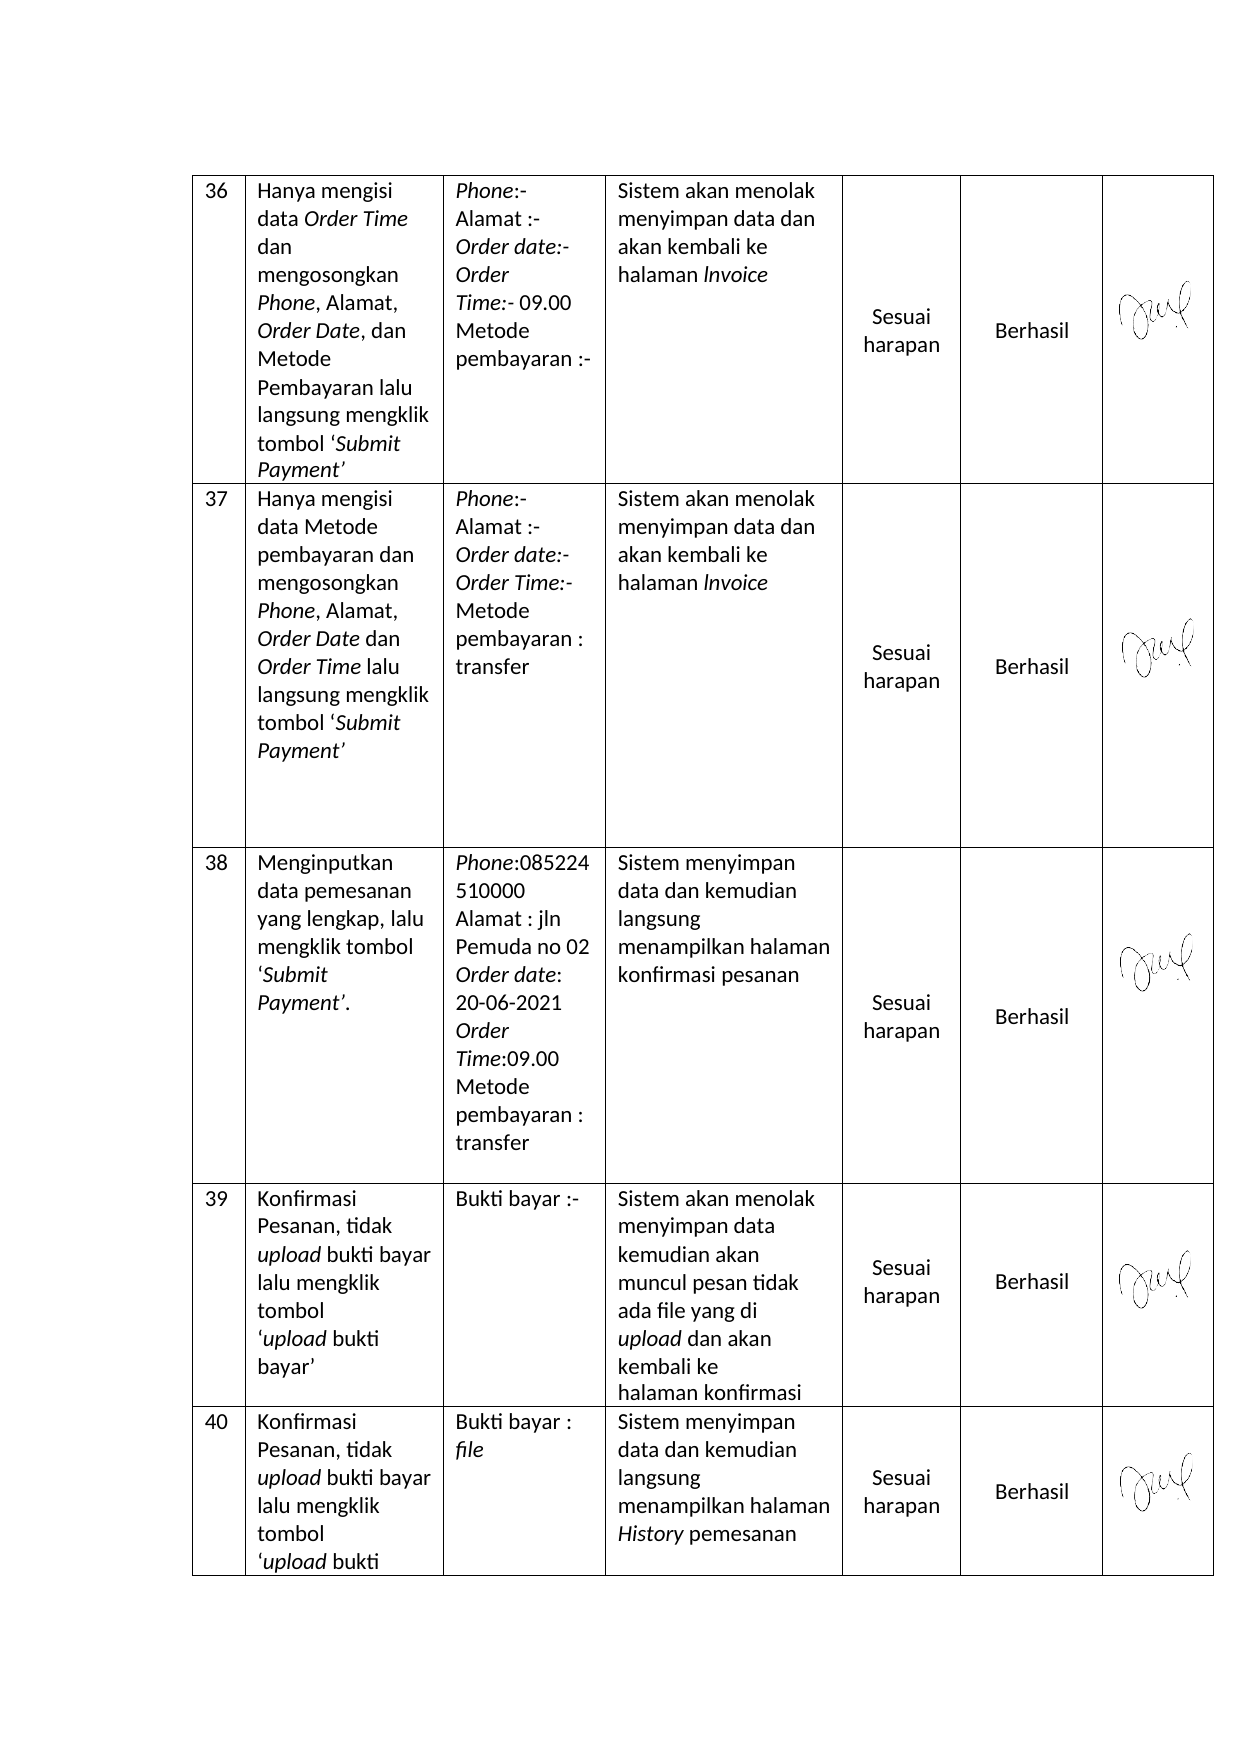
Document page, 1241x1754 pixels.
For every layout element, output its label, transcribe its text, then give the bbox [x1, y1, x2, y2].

table_cell Konfirmasi Pesanan, tidak upload bukti bayar lalu mengklik tombol ‘upload bukti bayar’ [246, 1184, 443, 1406]
table_cell Phone:- Alamat :- Order date:- Order Time:- Metode pembayaran : transfer [444, 484, 605, 847]
table_header Sistem akan menolak menyimpan data dan akan kembali ke halaman lnvoice [606, 176, 842, 483]
table_cell Sesuai harapan [843, 848, 960, 1183]
table_cell Sistem akan menolak menyimpan data dan akan kembali ke halaman lnvoice [606, 484, 842, 847]
table_cell Bukti bayar : file [444, 1407, 605, 1575]
table_cell Sistem menyimpan data dan kemudian langsung menampilkan halaman konfirmasi pesanan [606, 848, 842, 1183]
table_header 36 [193, 176, 245, 483]
picture [1118, 1250, 1191, 1309]
table_cell [1103, 1407, 1213, 1575]
table_header Berhasil [961, 176, 1102, 483]
table_header Sesuai harapan [843, 176, 960, 483]
table_cell Sesuai harapan [843, 484, 960, 847]
table_cell 40 [193, 1407, 245, 1575]
table_cell 38 [193, 848, 245, 1183]
table_cell [1103, 848, 1213, 1183]
table_cell Berhasil [961, 484, 1102, 847]
table_cell Sesuai harapan [843, 1184, 960, 1406]
picture [1120, 1453, 1193, 1512]
table_cell [1103, 484, 1213, 847]
table_cell Hanya mengisi data Metode pembayaran dan mengosongkan Phone, Alamat, Order Date dan Order Time lalu langsung mengklik tombol ‘Submit Payment’ [246, 484, 443, 847]
table_cell Phone:085224 510000 Alamat : jln Pemuda no 02 Order date: 20-06-2021 Order Time:09.00 Metode pembayaran : transfer [444, 848, 605, 1183]
table_cell Bukti bayar :- [444, 1184, 605, 1406]
table_cell 37 [193, 484, 245, 847]
table_header [1103, 176, 1213, 483]
picture [1118, 281, 1191, 340]
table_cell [246, 1407, 443, 1575]
table_cell Sesuai harapan [843, 1407, 960, 1575]
table_cell Berhasil [961, 1407, 1102, 1575]
table_cell Menginputkan data pemesanan yang lengkap, lalu mengklik tombol ‘Submit Payment’. [246, 848, 443, 1183]
table_cell [1103, 1184, 1213, 1406]
table_cell Sistem akan menolak menyimpan data kemudian akan muncul pesan tidak ada file yang di upload dan akan kembali ke halaman konfirmasi [606, 1184, 842, 1406]
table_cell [606, 1407, 842, 1575]
table_cell 39 [193, 1184, 245, 1406]
table_header Phone:- Alamat :- Order date:- Order Time:- 09.00 Metode pembayaran :- [444, 176, 605, 483]
table_header Hanya mengisi data Order Time dan mengosongkan Phone, Alamat, Order Date, dan Metode Pembayaran lalu langsung mengklik tombol ‘Submit Payment’ [246, 176, 443, 483]
table_cell Berhasil [961, 1184, 1102, 1406]
picture [1120, 933, 1193, 992]
picture [1121, 618, 1194, 678]
table_cell Berhasil [961, 848, 1102, 1183]
